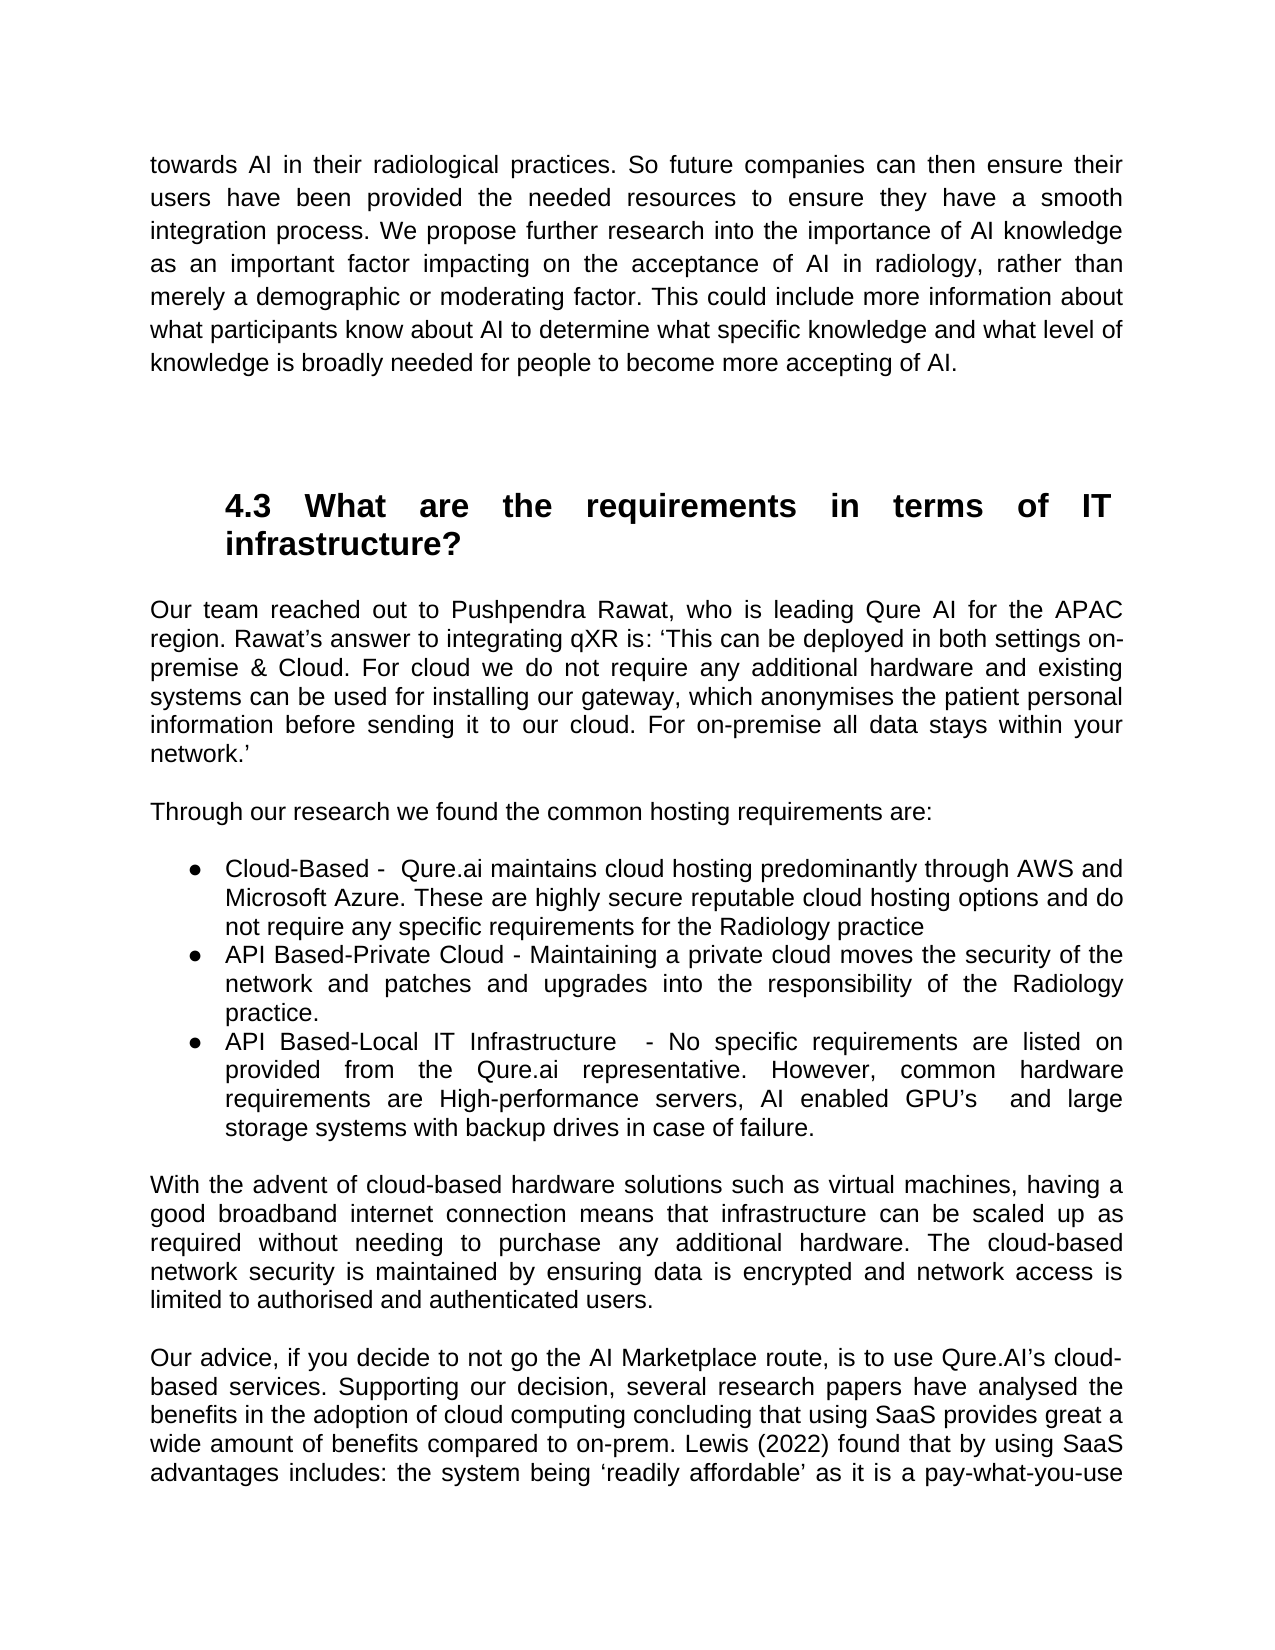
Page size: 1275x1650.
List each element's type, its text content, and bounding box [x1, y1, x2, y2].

list API Based-Local IT Infrastructure - No specific requirements are listed on provided from the Qure.ai representative. However, common hardware requirements are High-performance servers, AI enabled GPU’s and large storage systems with backup drives in case of failure. [187, 1027, 1125, 1142]
text Through our research we found the common hosting requirements are: [150, 797, 1125, 826]
subtitle 4.3 What are the requirements in terms of IT infrastructure? [225, 486, 1113, 562]
list API Based-Private Cloud - Maintaining a private cloud moves the security of the network and patches and upgrades into the responsibility of the Radiology practice. [187, 941, 1125, 1027]
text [150, 150, 1125, 377]
text Our team reached out to Pushpendra Rawat, who is leading Qure AI for the APAC region. Rawat’s answer to integrating qXR is: ‘This can be deployed in both settings on-premise & Cloud. For cloud we do not require any additional hardware and existing systems can be used for installing our gateway, which anonymises the patient personal information before sending it to our cloud. For on-premise all data stays within your network.’ [150, 624, 1125, 768]
text With the advent of cloud-based hardware solutions such as virtual machines, having a good broadband internet connection means that infrastructure can be scaled up as required without needing to purchase any additional hardware. The cloud-based network security is maintained by ensuring data is encrypted and network access is limited to authorised and authenticated users. [150, 1171, 1125, 1314]
list Cloud-Based - Qure.ai maintains cloud hosting predominantly through AWS and Microsoft Azure. These are highly secure reputable cloud hosting options and do not require any specific requirements for the Radiology practice [187, 854, 1125, 941]
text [150, 1343, 1125, 1487]
